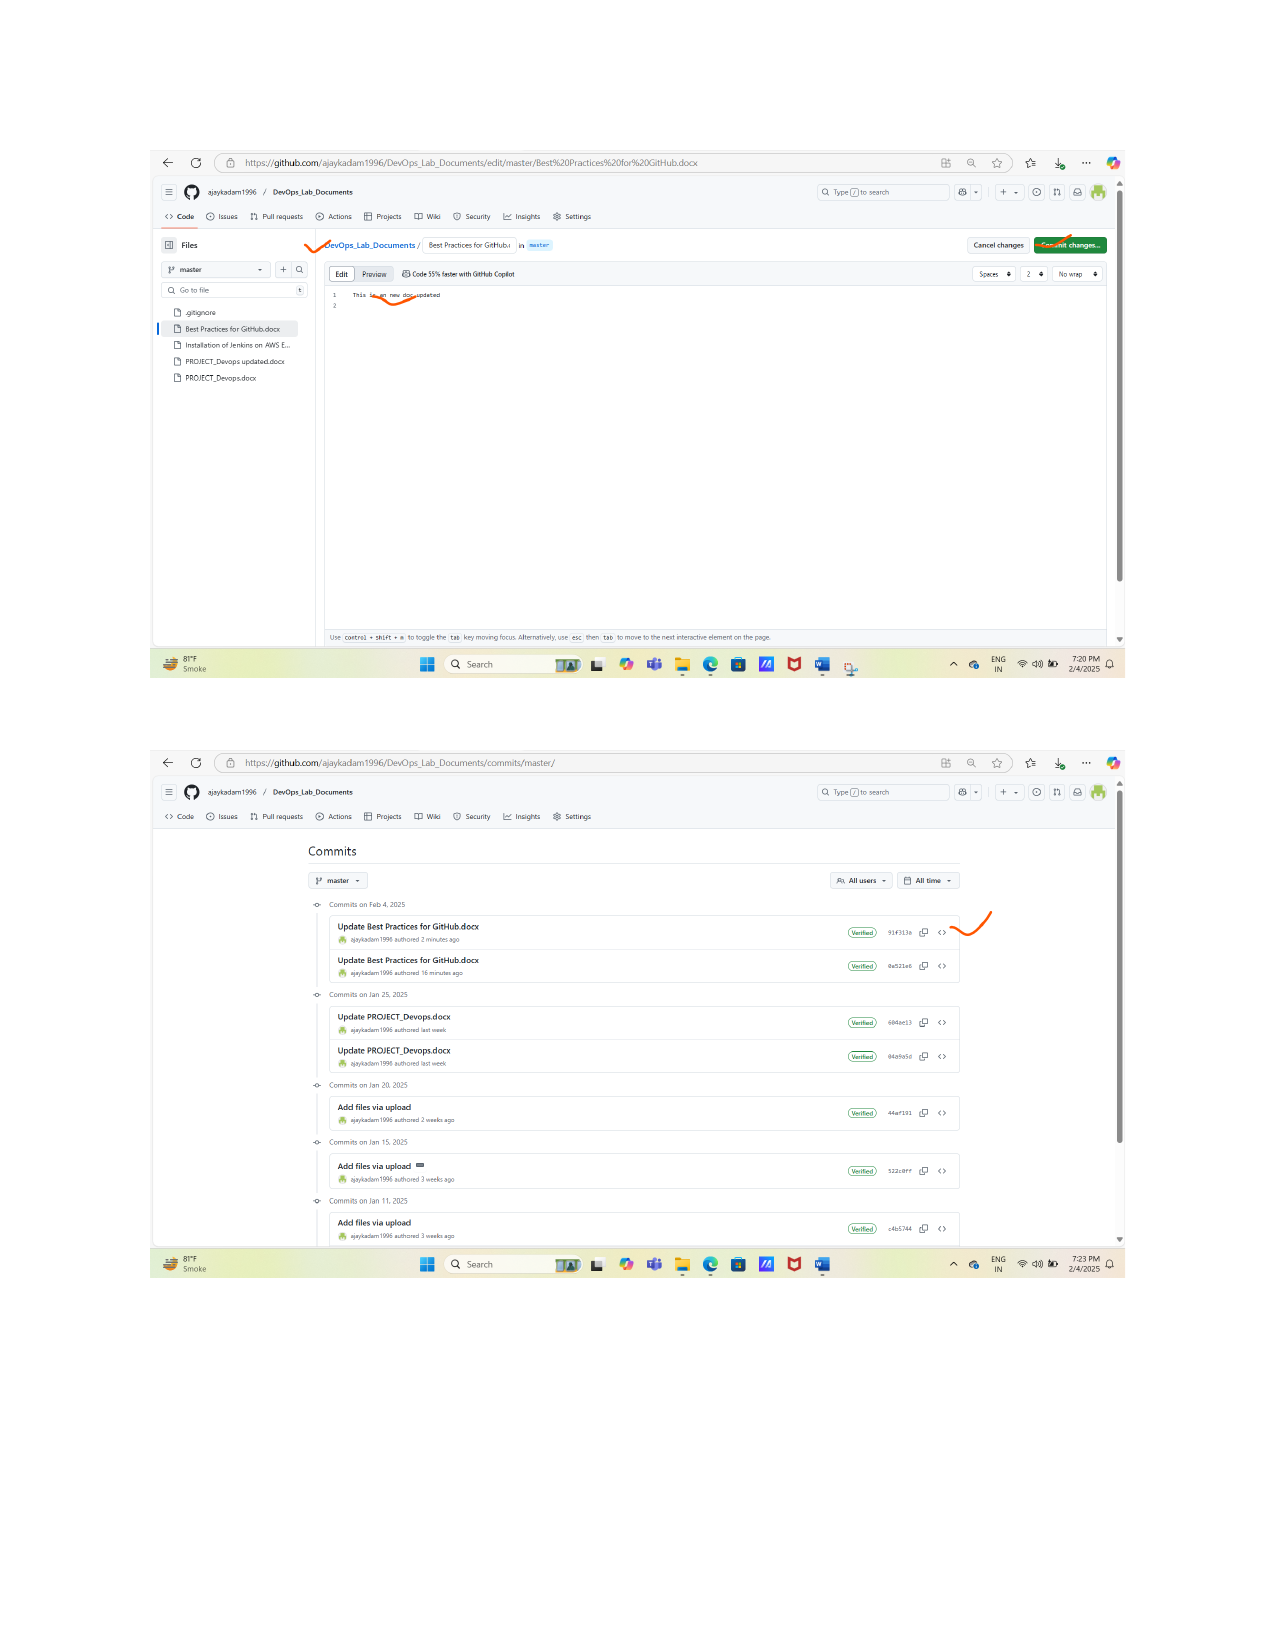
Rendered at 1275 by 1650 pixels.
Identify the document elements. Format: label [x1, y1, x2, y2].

picture [150, 150, 1125, 678]
picture [150, 750, 1125, 1278]
